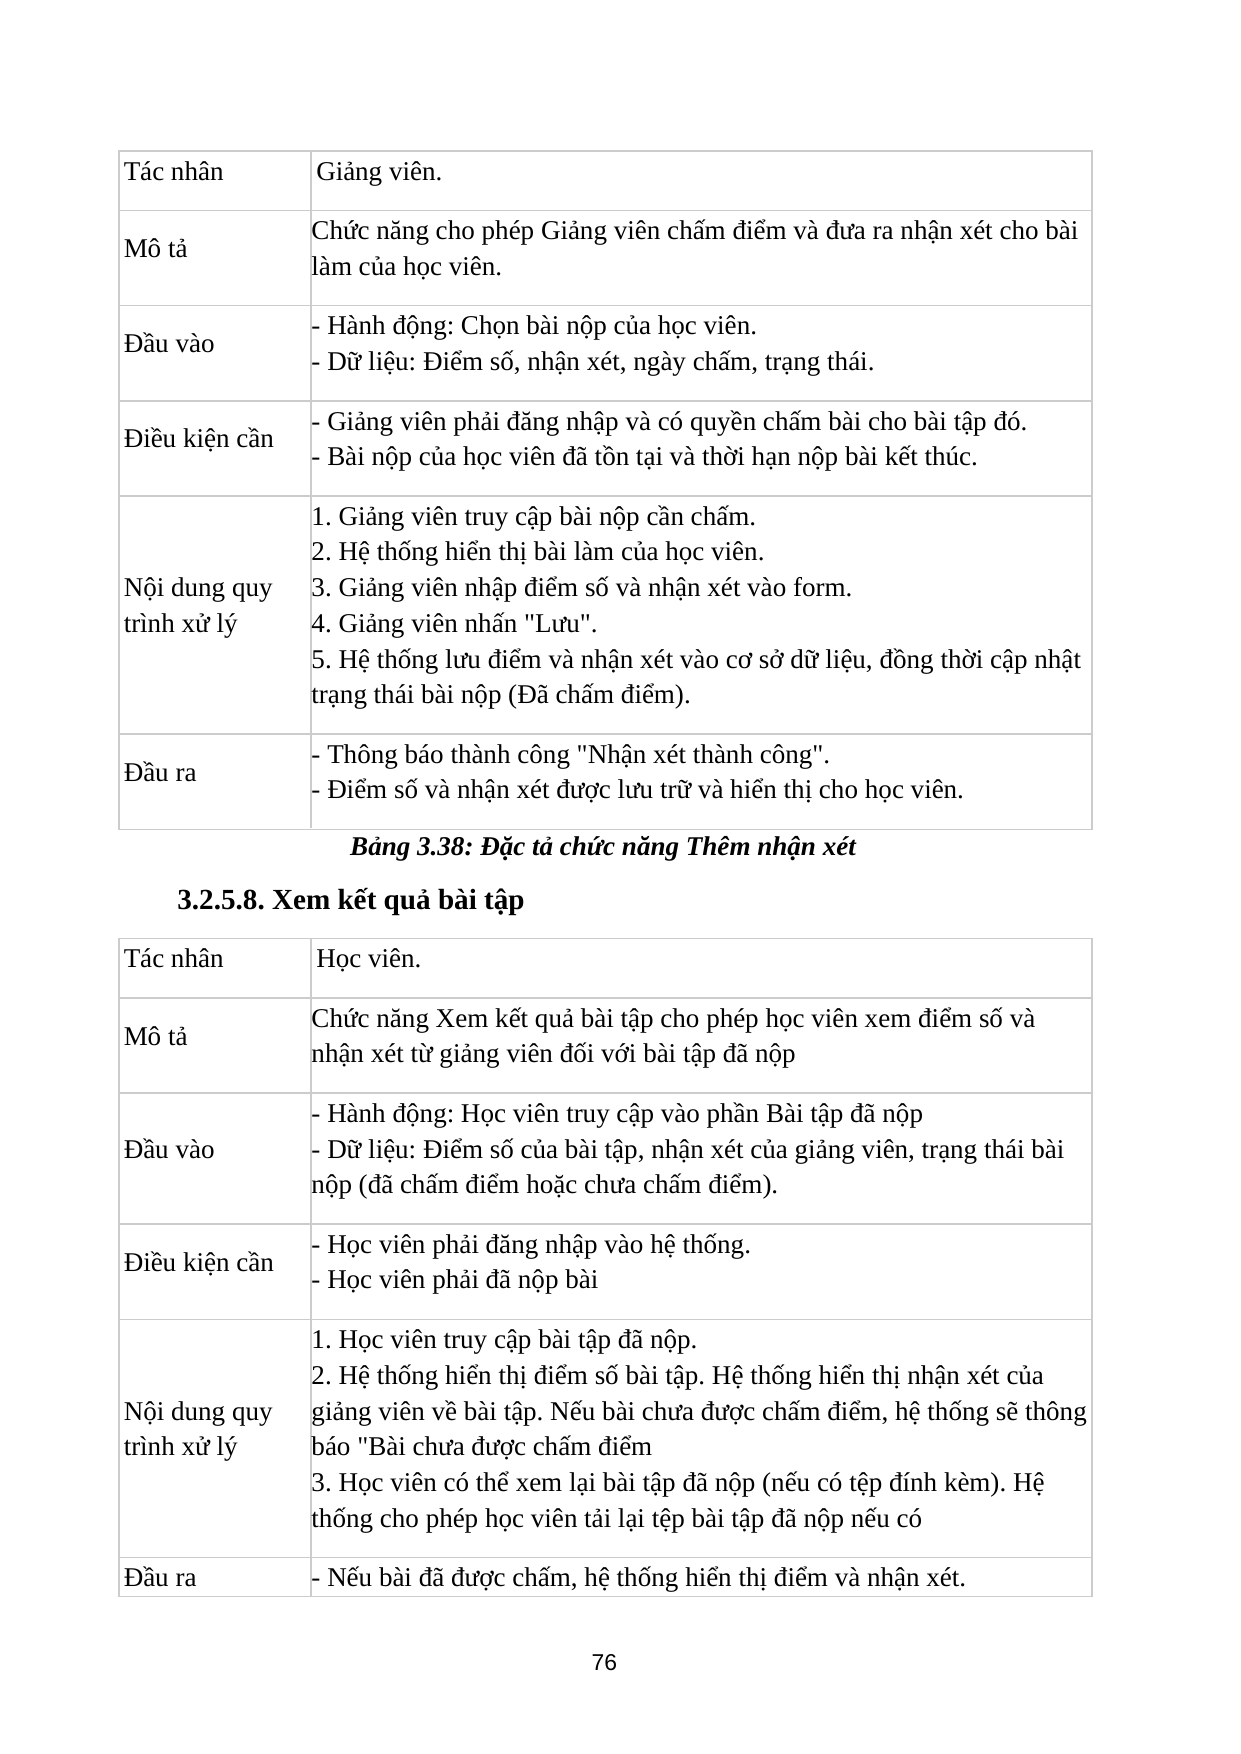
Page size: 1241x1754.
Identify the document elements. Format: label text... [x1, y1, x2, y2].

table_cell Chức năng cho phép Giảng viên chấm điểm và đưa ra nhận xét cho bài làm của học viên. [312, 211, 1091, 305]
table_cell Điều kiện cần [120, 1225, 310, 1318]
table_cell Chức năng Xem kết quả bài tập cho phép học viên xem điểm số và nhận xét từ giảng viên đối với bài tập đã nộp [312, 999, 1091, 1092]
table_cell Nội dung quy trình xử lý [120, 1320, 310, 1557]
table_cell Đầu ra [120, 1558, 310, 1596]
text Bảng 3.38: Đặc tả chức năng Thêm nhận xét [118, 830, 1090, 861]
text 3.2.5.8. Xem kết quả bài tập [177, 882, 1090, 916]
table_header Giảng viên. [312, 152, 1091, 209]
table_cell 1. Học viên truy cập bài tập đã nộp. 2. Hệ thống hiển thị điểm số bài tập. Hệ thống hiển thị nhận xét của giảng viên về bài tập. Nếu bài chưa được chấm điểm, hệ thống sẽ thông báo "Bài chưa được chấm điểm 3. Học viên có thể xem lại bài tập đã nộp (nếu có tệp đính kèm). Hệ thống cho phép học viên tải lại tệp bài tập đã nộp nếu có [312, 1320, 1091, 1557]
table_cell 1. Giảng viên truy cập bài nộp cần chấm. 2. Hệ thống hiển thị bài làm của học viên. 3. Giảng viên nhập điểm số và nhận xét vào form. 4. Giảng viên nhấn "Lưu". 5. Hệ thống lưu điểm và nhận xét vào cơ sở dữ liệu, đồng thời cập nhật trạng thái bài nộp (Đã chấm điểm). [312, 497, 1091, 733]
table_header Tác nhân [120, 152, 310, 209]
table_cell Đầu ra [120, 735, 310, 828]
table_cell Đầu vào [120, 1094, 310, 1223]
table_cell - Học viên phải đăng nhập vào hệ thống. - Học viên phải đã nộp bài [312, 1225, 1091, 1318]
table_header Học viên. [312, 939, 1091, 997]
table_cell Mô tả [120, 211, 310, 305]
table_cell Đầu vào [120, 306, 310, 400]
table_cell Nội dung quy trình xử lý [120, 497, 310, 733]
table_cell - Giảng viên phải đăng nhập và có quyền chấm bài cho bài tập đó. - Bài nộp của học viên đã tồn tại và thời hạn nộp bài kết thúc. [312, 402, 1091, 495]
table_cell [312, 1558, 1091, 1596]
table_cell - Hành động: Chọn bài nộp của học viên. - Dữ liệu: Điểm số, nhận xét, ngày chấm, trạng thái. [312, 306, 1091, 400]
table_cell Điều kiện cần [120, 402, 310, 495]
table_cell Mô tả [120, 999, 310, 1092]
table_cell - Thông báo thành công "Nhận xét thành công". - Điểm số và nhận xét được lưu trữ và hiển thị cho học viên. [312, 735, 1091, 828]
table_header Tác nhân [120, 939, 310, 997]
table_cell - Hành động: Học viên truy cập vào phần Bài tập đã nộp - Dữ liệu: Điểm số của bài tập, nhận xét của giảng viên, trạng thái bài nộp (đã chấm điểm hoặc chưa chấm điểm). [312, 1094, 1091, 1223]
